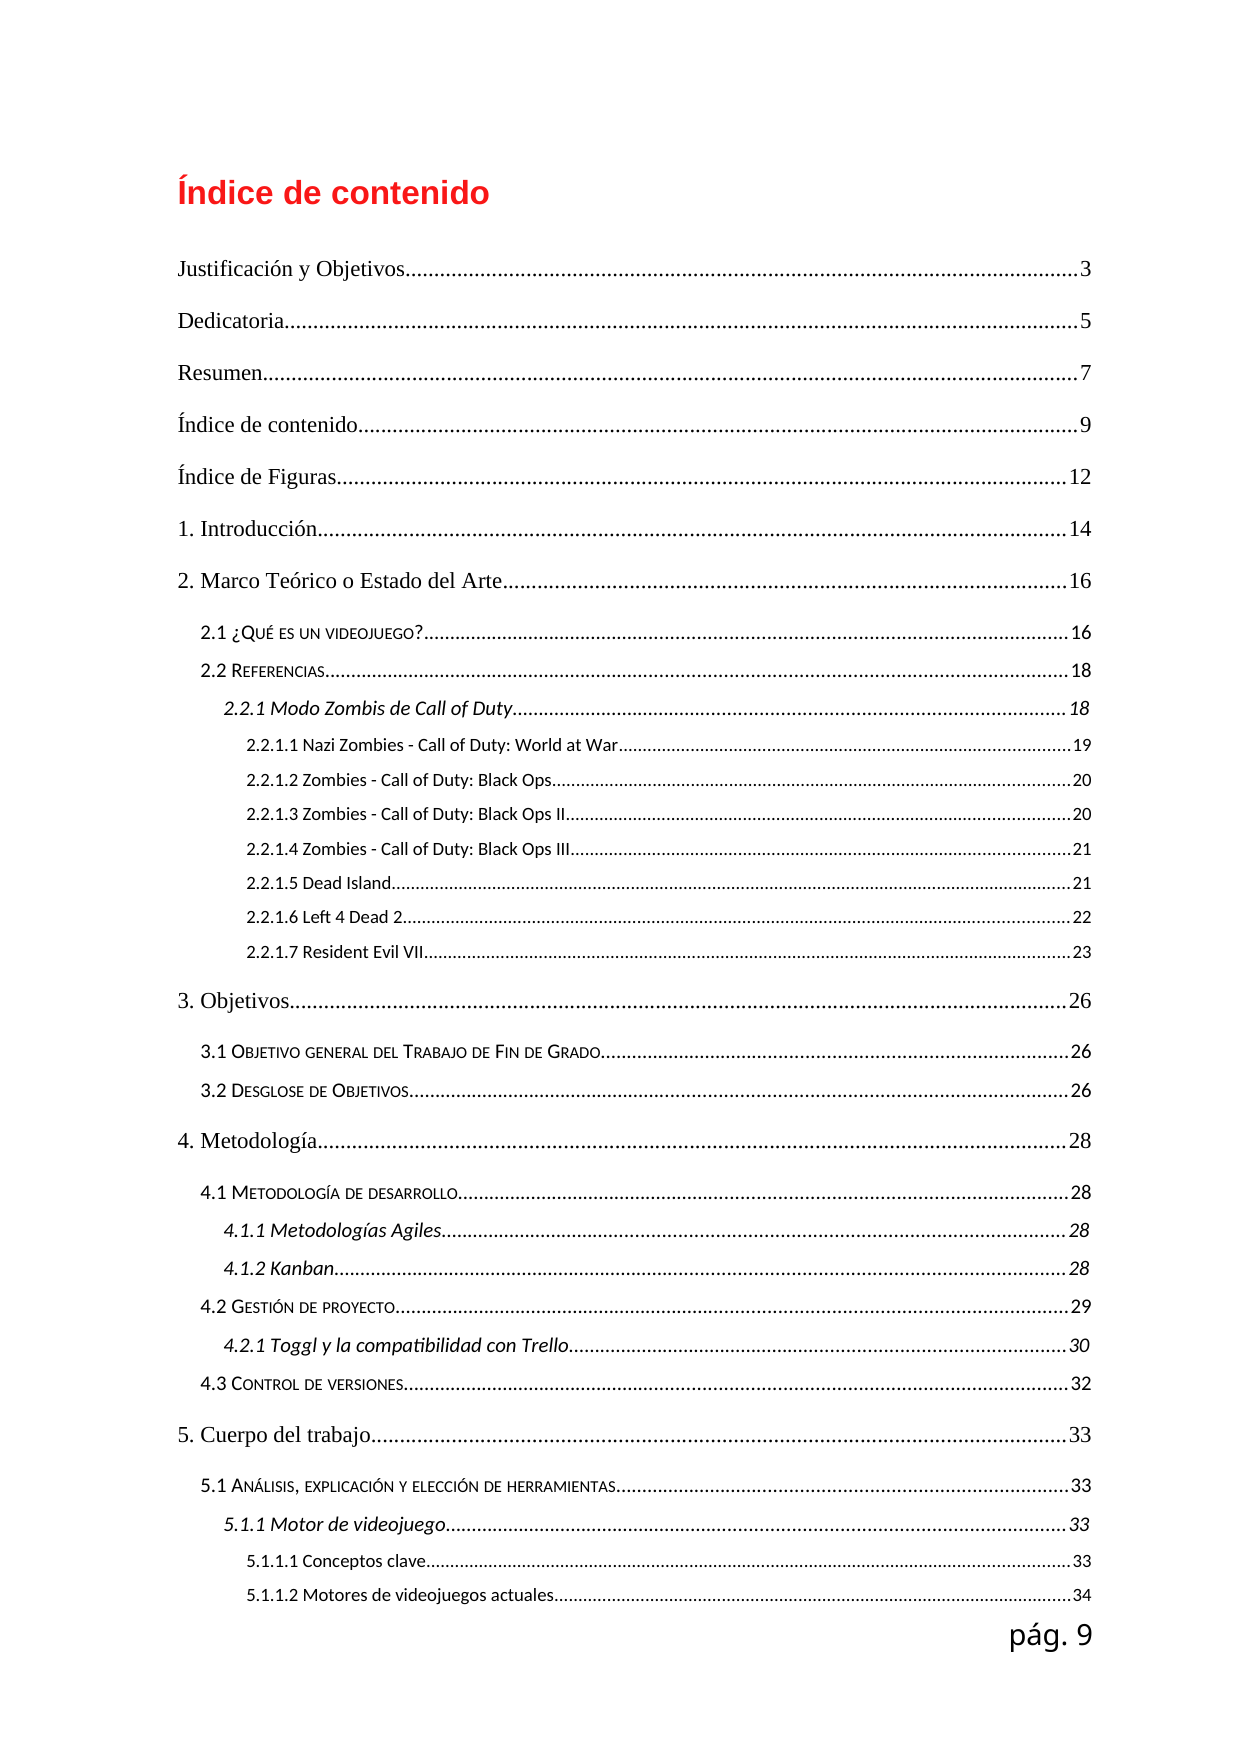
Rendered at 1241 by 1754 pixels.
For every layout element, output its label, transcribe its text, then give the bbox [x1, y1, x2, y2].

text Justificación y Objetivos 3 [177, 255, 1092, 282]
text 4.1 Metodología de desarrollo 28 [200, 1179, 1092, 1205]
text 1. Introducción 14 [177, 515, 1092, 542]
text 2.1 ¿Qué es un videojuego? 16 [200, 619, 1092, 644]
subtitle Índice de contenido [177, 173, 1092, 211]
text Dedicatoria 5 [177, 307, 1092, 334]
text 2.2.1.2 Zombies - Call of Duty: Black Ops 20 [246, 768, 1092, 791]
text 5.1.1.2 Motores de videojuegos actuales 34 [246, 1583, 1092, 1606]
text 5.1.1 Motor de videojuego 33 [223, 1511, 1092, 1536]
text 4.2 Gestión de proyecto 29 [200, 1294, 1092, 1319]
text 4.1.1 Metodologías Agiles 28 [223, 1217, 1092, 1243]
text Índice de Figuras 12 [177, 463, 1092, 489]
text Índice de contenido 9 [177, 411, 1092, 438]
text 2.2.1 Modo Zombis de Call of Duty 18 [223, 695, 1092, 721]
text 2.2 Referencias 18 [200, 657, 1092, 683]
text 5. Cuerpo del trabajo 33 [177, 1421, 1092, 1447]
text 5.1.1.1 Conceptos clave 33 [246, 1549, 1092, 1572]
text Resumen 7 [177, 359, 1092, 386]
text 2. Marco Teórico o Estado del Arte 16 [177, 567, 1092, 593]
text 2.2.1.6 Left 4 Dead 2 22 [246, 905, 1092, 928]
text 2.2.1.1 Nazi Zombies - Call of Duty: World at War 19 [246, 733, 1092, 756]
text 4. Metodología 28 [177, 1127, 1092, 1154]
text 4.3 Control de versiones 32 [200, 1370, 1092, 1395]
text 2.2.1.3 Zombies - Call of Duty: Black Ops II 20 [246, 802, 1092, 825]
text 4.1.2 Kanban 28 [334, 1256, 1092, 1281]
text 3.2 Desglose de Objetivos 26 [200, 1077, 1092, 1102]
text 2.2.1.7 Resident Evil VII 23 [246, 940, 1092, 963]
text 2.2.1.5 Dead Island 21 [246, 871, 1092, 894]
text 4.2.1 Toggl y la compatibilidad con Trello 30 [223, 1332, 1092, 1357]
text 3. Objetivos 26 [177, 987, 1092, 1013]
text 5.1 Análisis, explicación y elección de herramientas 33 [200, 1473, 1092, 1498]
text 2.2.1.4 Zombies - Call of Duty: Black Ops III 21 [246, 837, 1092, 859]
text 3.1 Objetivo general del Trabajo de Fin de Grado 26 [200, 1039, 1092, 1064]
